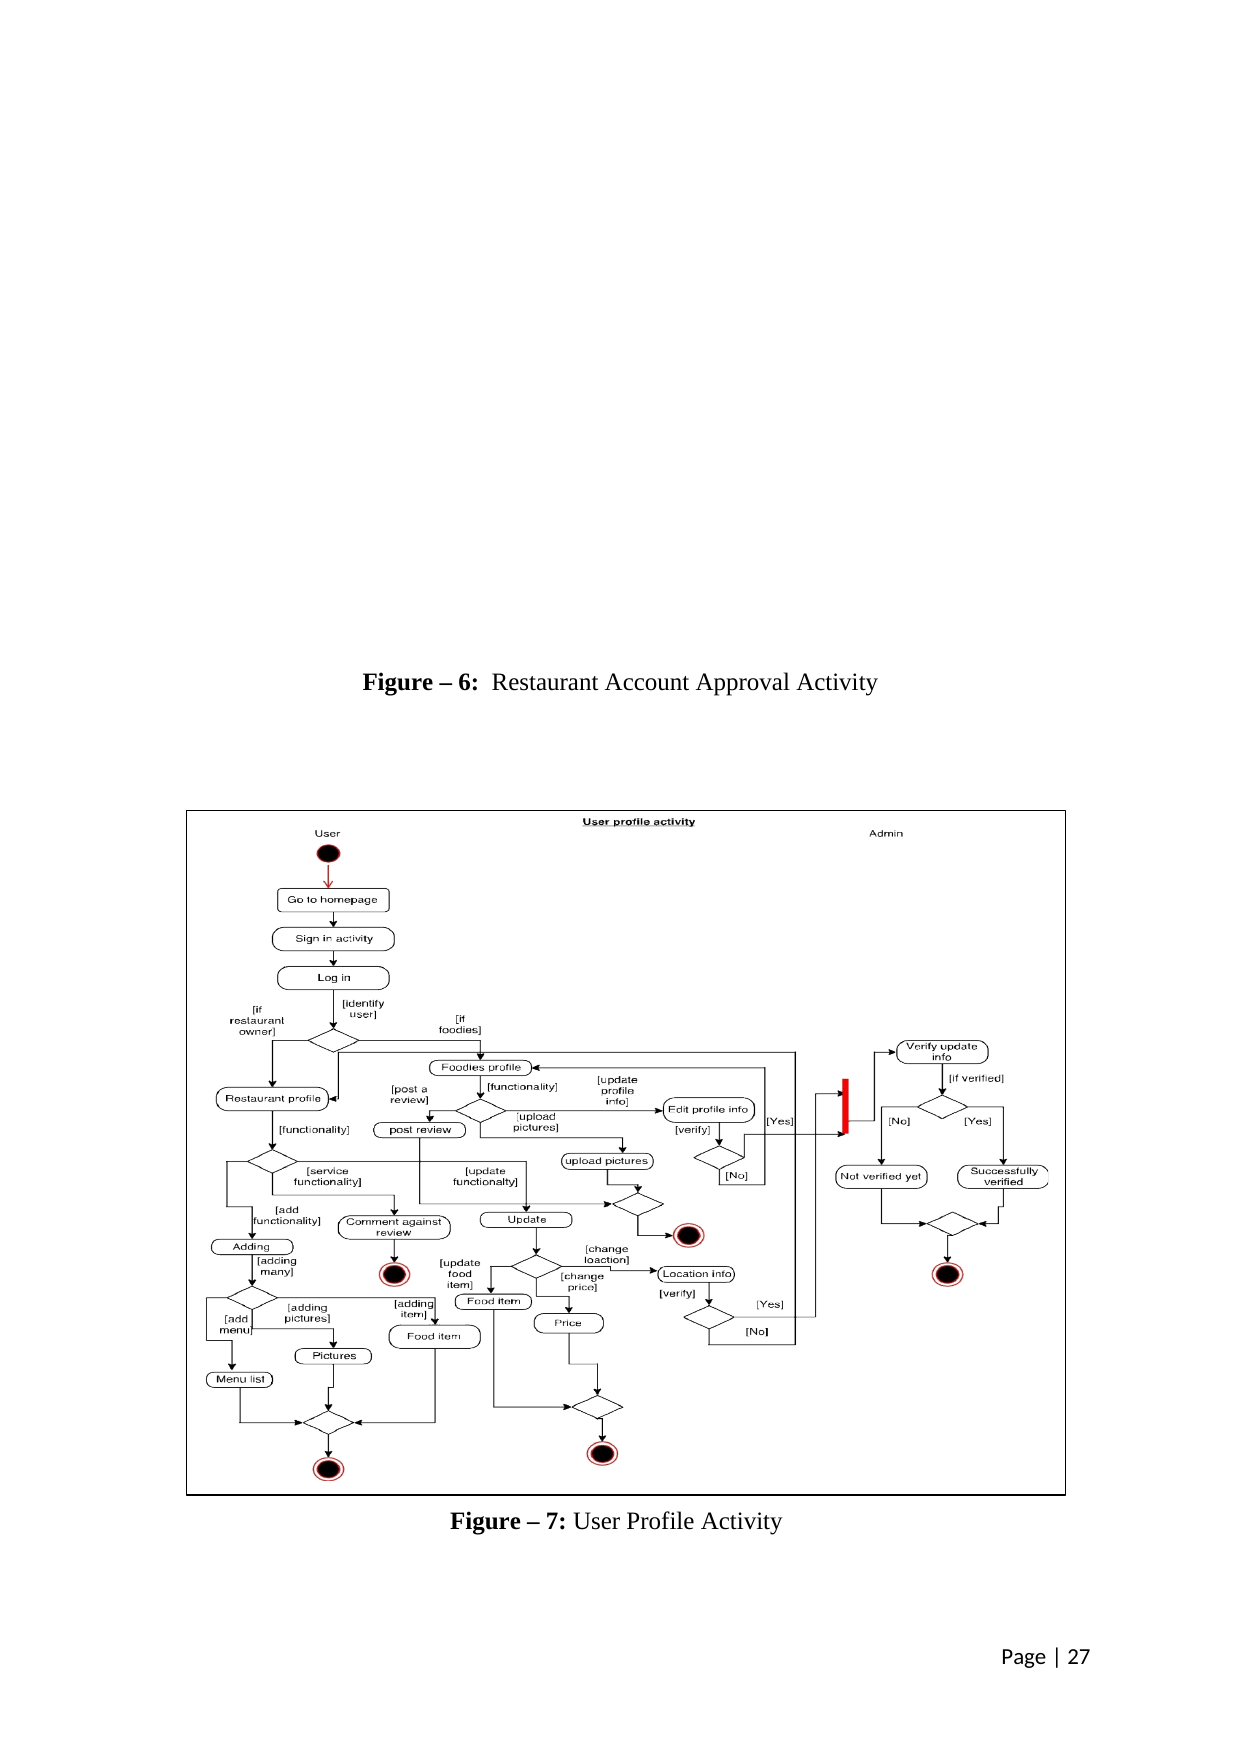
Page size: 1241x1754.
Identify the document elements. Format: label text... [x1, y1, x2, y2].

text Figure – 6: Restaurant Account Approval Activity [150, 667, 1090, 696]
picture [204, 817, 1049, 1481]
text Figure – 7: User Profile Activity [375, 1506, 1090, 1535]
